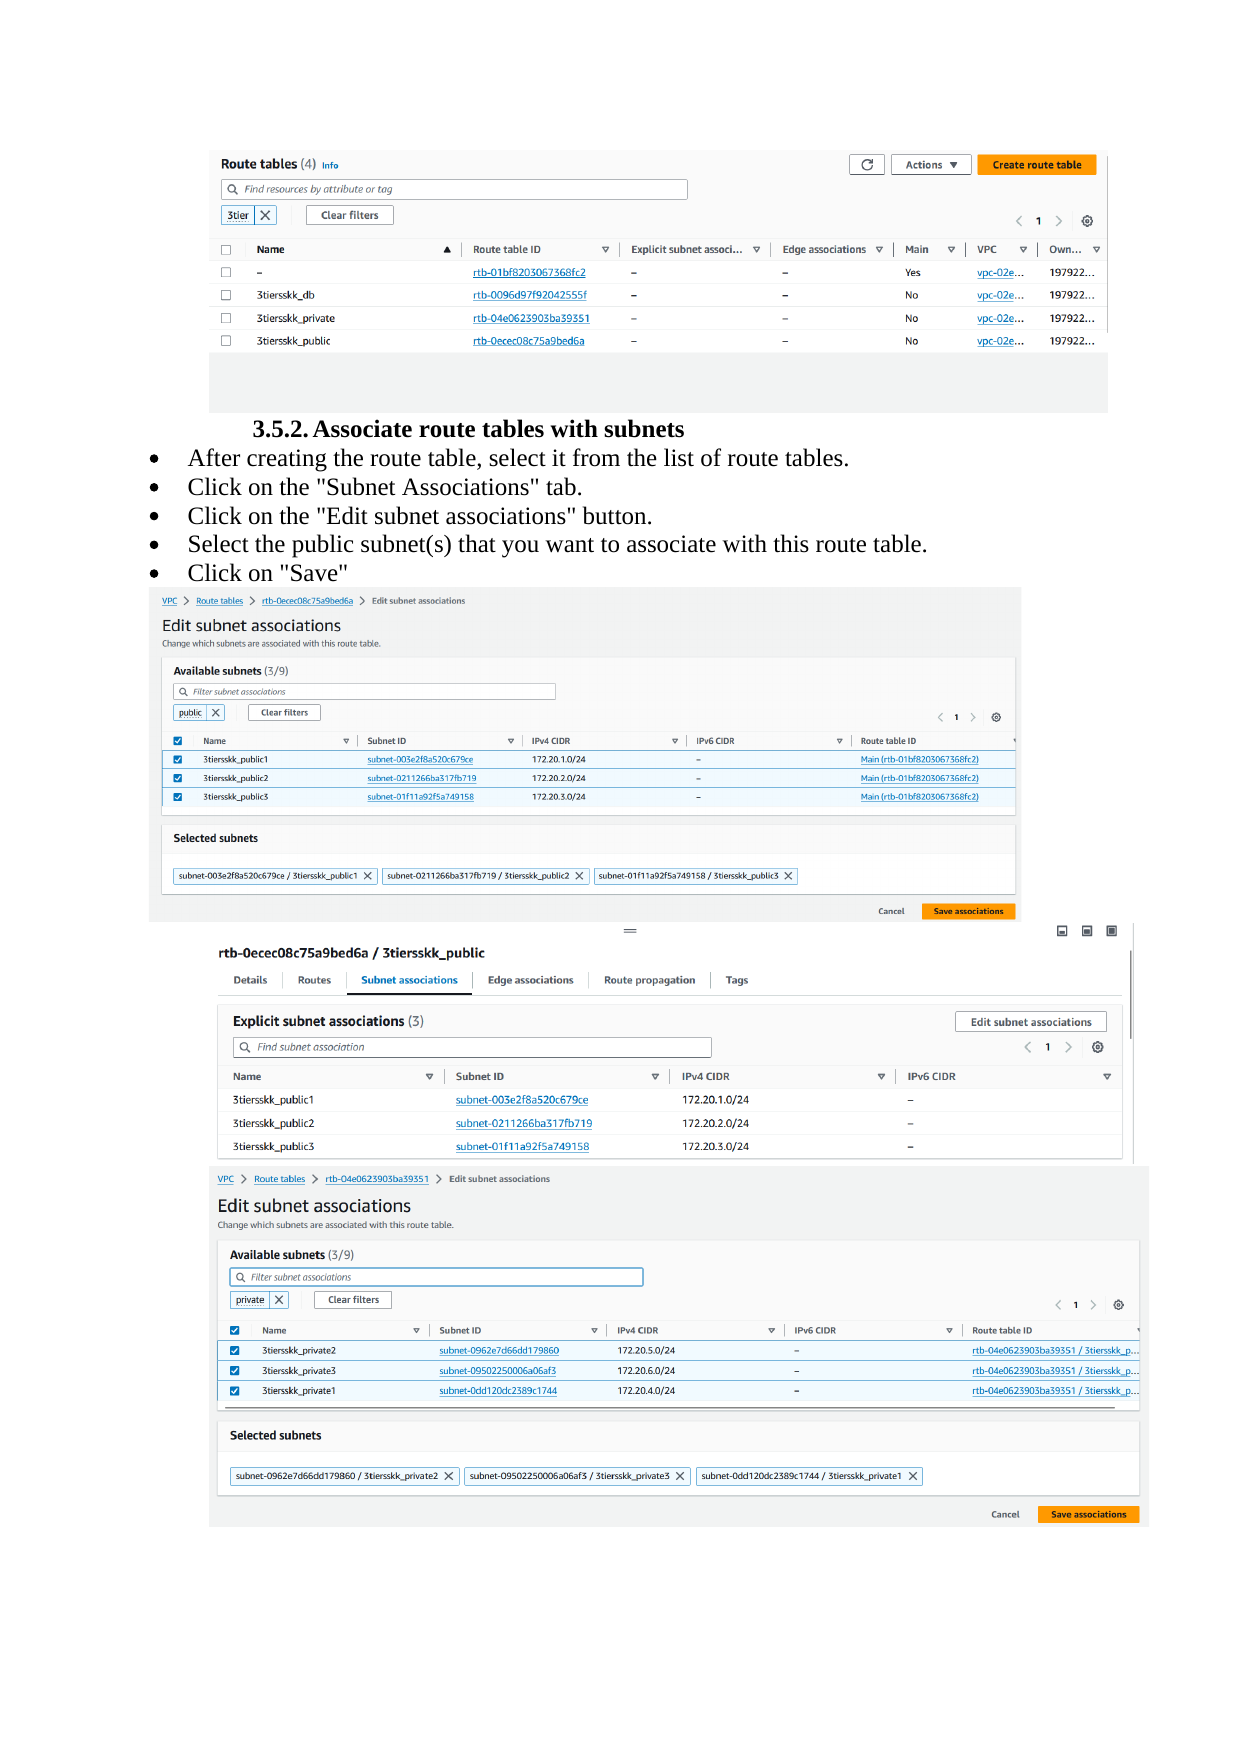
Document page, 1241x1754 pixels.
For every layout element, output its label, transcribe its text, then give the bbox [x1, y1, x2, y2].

picture [209, 923, 1150, 1164]
list Associate route tables with subnets [252, 414, 1090, 443]
list Click on the "Edit subnet associations" button. [150, 501, 1090, 529]
picture [148, 587, 1022, 922]
picture [209, 150, 1108, 413]
list After creating the route table, select it from the list of route tables. [150, 443, 1090, 472]
picture [209, 1166, 1150, 1527]
list Click on the "Subnet Associations" tab. [150, 472, 1090, 501]
list Select the public subnet(s) that you want to associate with this route table. [150, 529, 1090, 558]
list Click on "Save" [150, 558, 1090, 587]
